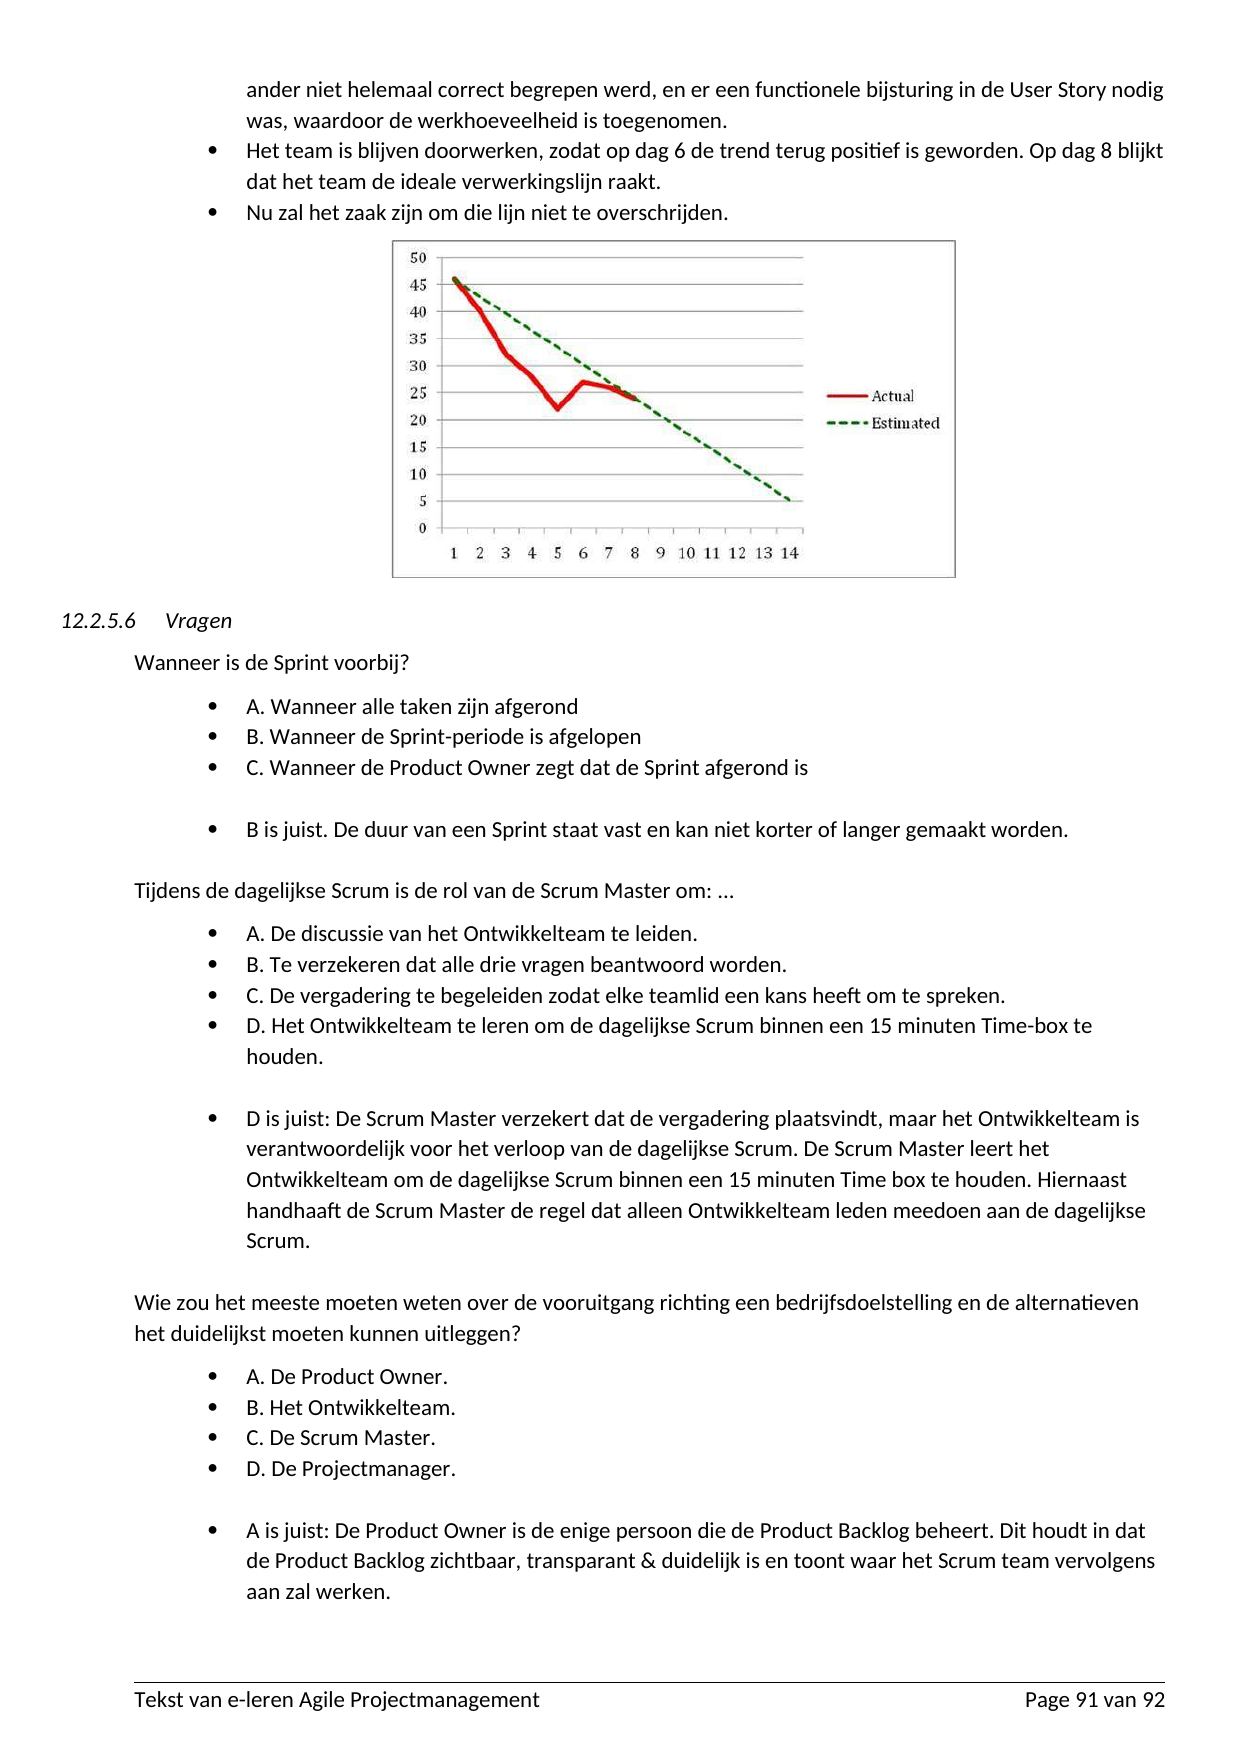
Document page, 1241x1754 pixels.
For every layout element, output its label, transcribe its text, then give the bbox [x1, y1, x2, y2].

text B. Te verzekeren dat alle drie vragen beantwoord worden. [209, 950, 1165, 978]
text A is juist: De Product Owner is de enige persoon die de Product Backlog beheert. Dit houdt in dat de Product Backlog zichtbaar, transparant & duidelijk is en toont waar het Scrum team vervolgens aan zal werken. [209, 1516, 1165, 1605]
text B. Wanneer de Sprint-periode is afgelopen [209, 722, 1165, 751]
text Wie zou het meeste moeten weten over de vooruitgang richting een bedrijfsdoelstelling en de alternatieven het duidelijkst moeten kunnen uitleggen? [134, 1288, 1165, 1347]
text D is juist: De Scrum Master verzekert dat de vergadering plaatsvindt, maar het Ontwikkelteam is verantwoordelijk voor het verloop van de dagelijkse Scrum. De Scrum Master leert het Ontwikkelteam om de dagelijkse Scrum binnen een 15 minuten Time box te houden. Hiernaast handhaaft de Scrum Master de regel dat alleen Ontwikkelteam leden meedoen aan de dagelijkse Scrum. [209, 1104, 1165, 1255]
text Wanneer is de Sprint voorbij? [134, 648, 1165, 677]
text D. Het Ontwikkelteam te leren om de dagelijkse Scrum binnen een 15 minuten Time-box te houden. [209, 1012, 1165, 1070]
text C. Wanneer de Product Owner zegt dat de Sprint afgerond is [209, 753, 1165, 781]
text Tijdens de dagelijkse Scrum is de rol van de Scrum Master om: ... [134, 876, 1165, 904]
text C. De Scrum Master. [209, 1423, 1165, 1452]
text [209, 75, 1165, 134]
text B is juist. De duur van een Sprint staat vast en kan niet korter of langer gemaakt worden. [209, 815, 1165, 843]
text A. De discussie van het Ontwikkelteam te leiden. [209, 919, 1165, 947]
text D. De Projectmanager. [209, 1454, 1165, 1482]
subtitle Vragen [60, 606, 1165, 634]
text Het team is blijven doorwerken, zodat op dag 6 de trend terug positief is geworden. Op dag 8 blijkt dat het team de ideale verwerkingslijn raakt. [209, 136, 1165, 195]
text A. De Product Owner. [209, 1362, 1165, 1390]
text A. Wanneer alle taken zijn afgerond [209, 692, 1165, 720]
text C. De vergadering te begeleiden zodat elke teamlid een kans heeft om te spreken. [209, 981, 1165, 1009]
text Nu zal het zaak zijn om die lijn niet te overschrijden. [209, 198, 1165, 226]
text B. Het Ontwikkelteam. [209, 1393, 1165, 1421]
